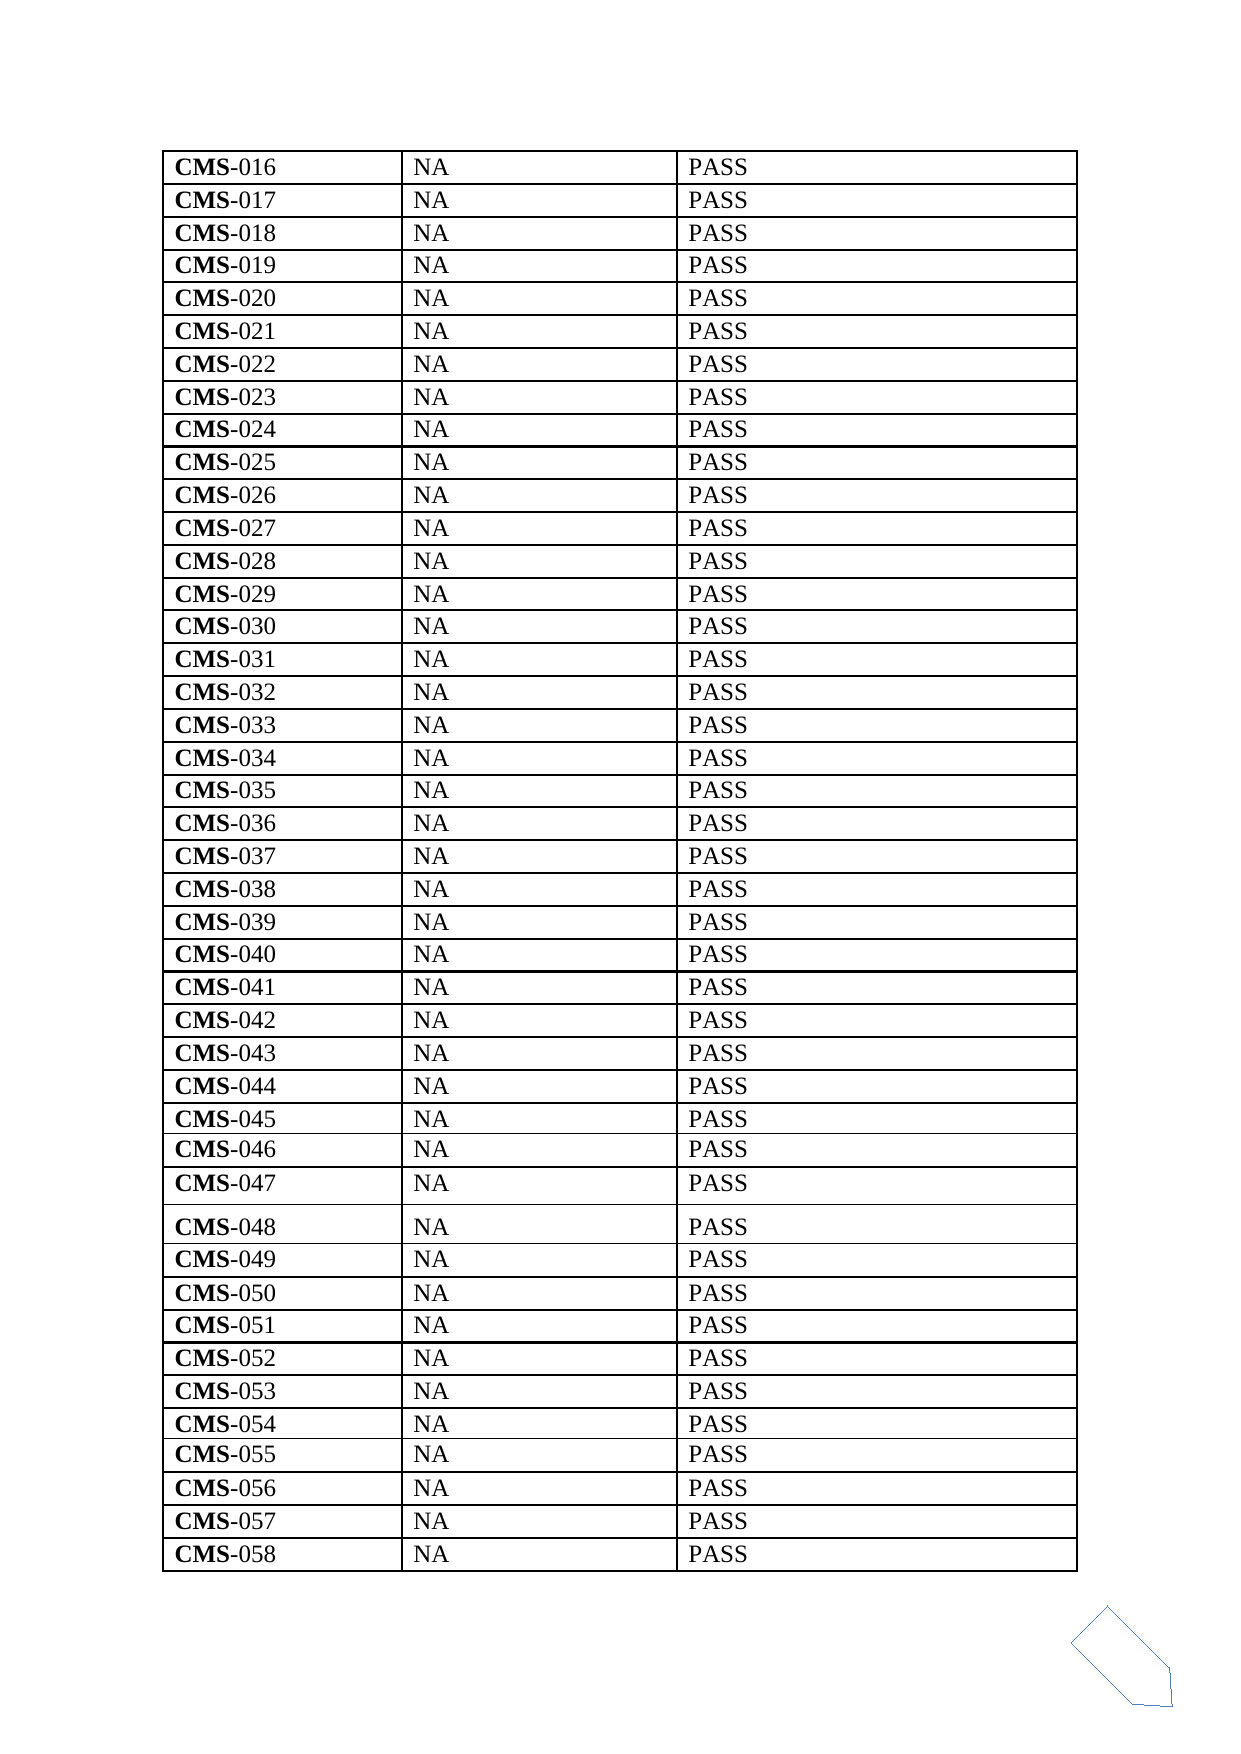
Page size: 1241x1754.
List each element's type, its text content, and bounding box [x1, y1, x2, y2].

table_cell PASS [678, 1212, 1076, 1243]
table_cell CMS-022 [164, 349, 401, 380]
table_cell NA [403, 644, 676, 675]
table_cell PASS [678, 874, 1076, 905]
table_cell PASS [678, 710, 1076, 741]
table_cell CMS-027 [164, 513, 401, 544]
table_cell NA [403, 1168, 676, 1204]
table_cell PASS [678, 185, 1076, 216]
table_cell CMS-042 [164, 1005, 401, 1036]
table_cell PASS [678, 546, 1076, 577]
table_cell NA [403, 1439, 676, 1471]
table_cell CMS-047 [164, 1168, 401, 1204]
table_cell NA [403, 415, 676, 445]
table_cell CMS-031 [164, 644, 401, 675]
table_cell NA [403, 185, 676, 216]
table_cell CMS-026 [164, 480, 401, 511]
table_cell NA [403, 480, 676, 511]
table_cell NA [403, 1134, 676, 1166]
table_cell CMS-054 [164, 1409, 401, 1438]
table_cell NA [403, 710, 676, 741]
table_cell NA [403, 1005, 676, 1036]
table_cell NA [403, 1104, 676, 1133]
table_cell NA [403, 513, 676, 544]
table_cell NA [403, 776, 676, 806]
table_cell PASS [678, 644, 1076, 675]
table_cell CMS-034 [164, 743, 401, 773]
table_cell CMS-048 [164, 1212, 401, 1243]
table_cell CMS-053 [164, 1376, 401, 1407]
table_cell NA [403, 218, 676, 248]
table_cell CMS-043 [164, 1038, 401, 1069]
table_cell NA [403, 448, 676, 478]
table_cell PASS [678, 415, 1076, 445]
table_cell PASS [678, 1038, 1076, 1069]
table_cell CMS-023 [164, 382, 401, 412]
table_cell CMS-016 [164, 152, 401, 183]
table_cell PASS [678, 218, 1076, 248]
table_cell PASS [678, 1134, 1076, 1166]
table_cell PASS [678, 808, 1076, 839]
table_cell PASS [678, 579, 1076, 609]
table_cell NA [403, 808, 676, 839]
table_cell [678, 1205, 1076, 1212]
table_cell CMS-041 [164, 973, 401, 1003]
table_cell NA [403, 1311, 676, 1341]
table_cell NA [403, 546, 676, 577]
table_cell CMS-018 [164, 218, 401, 248]
table_cell PASS [678, 1311, 1076, 1341]
table_cell NA [403, 1506, 676, 1537]
table_cell NA [403, 1071, 676, 1102]
table_cell NA [403, 1473, 676, 1504]
table_cell NA [403, 579, 676, 609]
table_cell NA [403, 611, 676, 642]
table_cell PASS [678, 1376, 1076, 1407]
table_cell CMS-028 [164, 546, 401, 577]
table_cell CMS-052 [164, 1344, 401, 1374]
table_cell PASS [678, 973, 1076, 1003]
table_cell CMS-046 [164, 1134, 401, 1166]
table_cell CMS-019 [164, 251, 401, 281]
table_cell [403, 1205, 676, 1212]
table_cell PASS [678, 907, 1076, 937]
table_cell CMS-035 [164, 776, 401, 806]
table_cell NA [403, 973, 676, 1003]
table_cell PASS [678, 940, 1076, 970]
table_cell PASS [678, 1104, 1076, 1133]
table_cell PASS [678, 1071, 1076, 1102]
table_cell PASS [678, 841, 1076, 872]
table_cell NA [403, 316, 676, 347]
table_cell PASS [678, 776, 1076, 806]
table_cell CMS-024 [164, 415, 401, 445]
table_cell CMS-017 [164, 185, 401, 216]
table_cell CMS-051 [164, 1311, 401, 1341]
table_cell NA [403, 874, 676, 905]
table_cell PASS [678, 382, 1076, 412]
table_cell PASS [678, 316, 1076, 347]
table_cell PASS [678, 1005, 1076, 1036]
table_cell PASS [678, 1244, 1076, 1276]
table_cell PASS [678, 1439, 1076, 1471]
table_cell NA [403, 152, 676, 183]
table_cell CMS-045 [164, 1104, 401, 1133]
table_cell PASS [678, 480, 1076, 511]
table_cell NA [403, 382, 676, 412]
table_cell PASS [678, 349, 1076, 380]
table_cell PASS [678, 1506, 1076, 1537]
table_cell NA [403, 251, 676, 281]
table_cell NA [403, 1376, 676, 1407]
table_cell PASS [678, 1344, 1076, 1374]
table_cell NA [403, 743, 676, 773]
table_cell PASS [678, 611, 1076, 642]
table_cell CMS-056 [164, 1473, 401, 1504]
table_cell CMS-049 [164, 1244, 401, 1276]
table_cell NA [403, 349, 676, 380]
table_cell PASS [678, 1168, 1076, 1204]
table_cell CMS-032 [164, 677, 401, 708]
table_cell CMS-021 [164, 316, 401, 347]
table_cell NA [403, 283, 676, 314]
table_cell CMS-050 [164, 1278, 401, 1308]
table_cell PASS [678, 677, 1076, 708]
table_cell NA [403, 1409, 676, 1438]
table_cell NA [403, 1344, 676, 1374]
table_cell NA [403, 841, 676, 872]
table_cell CMS-044 [164, 1071, 401, 1102]
table_cell CMS-033 [164, 710, 401, 741]
table_cell NA [403, 1038, 676, 1069]
table_cell PASS [678, 283, 1076, 314]
table_cell CMS-020 [164, 283, 401, 314]
table_cell PASS [678, 513, 1076, 544]
table_cell CMS-057 [164, 1506, 401, 1537]
table_cell CMS-025 [164, 448, 401, 478]
table_cell PASS [678, 448, 1076, 478]
table_cell CMS-039 [164, 907, 401, 937]
table_cell CMS-030 [164, 611, 401, 642]
table_cell PASS [678, 1539, 1076, 1569]
table_cell NA [403, 1539, 676, 1569]
table_cell CMS-055 [164, 1439, 401, 1471]
table_cell NA [403, 1244, 676, 1276]
table_cell PASS [678, 1278, 1076, 1308]
table_cell PASS [678, 1409, 1076, 1438]
table_cell PASS [678, 1473, 1076, 1504]
table_cell NA [403, 1212, 676, 1243]
table_cell PASS [678, 152, 1076, 183]
table_cell [164, 1205, 401, 1212]
table_cell CMS-038 [164, 874, 401, 905]
table_cell CMS-037 [164, 841, 401, 872]
table_cell PASS [678, 743, 1076, 773]
table_cell PASS [678, 251, 1076, 281]
table_cell CMS-058 [164, 1539, 401, 1569]
table_cell NA [403, 940, 676, 970]
table_cell CMS-029 [164, 579, 401, 609]
table_cell CMS-036 [164, 808, 401, 839]
table_cell NA [403, 677, 676, 708]
table_cell CMS-040 [164, 940, 401, 970]
table_cell NA [403, 907, 676, 937]
table_cell NA [403, 1278, 676, 1308]
